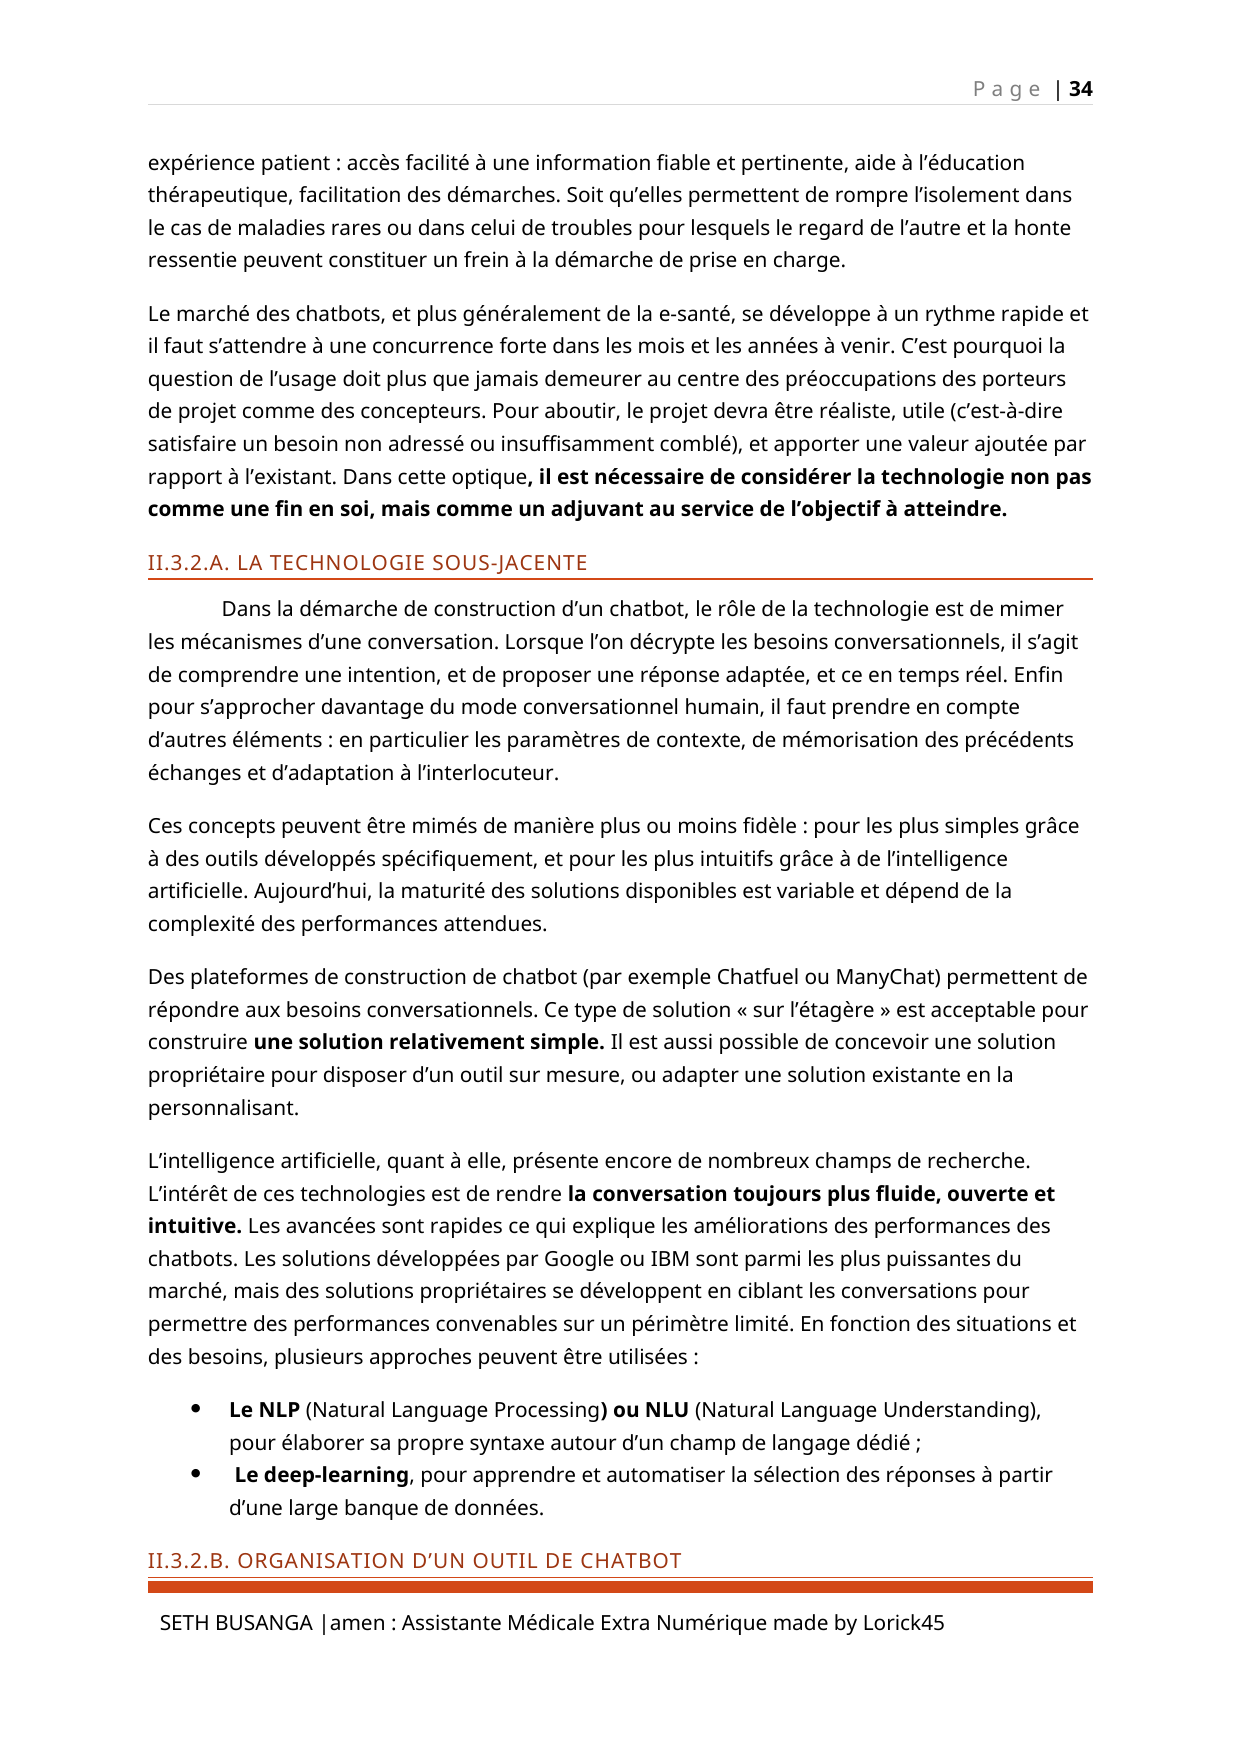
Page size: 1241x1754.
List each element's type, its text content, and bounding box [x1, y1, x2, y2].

subtitle II.3.2.B. Organisation d’un outil de chatbot [148, 1546, 1093, 1577]
list Le deep-learning, pour apprendre et automatiser la sélection des réponses à partir d’une large banque de données. [191, 1460, 1093, 1521]
subtitle II.3.2.A. La technologie sous-jacente [148, 548, 1093, 578]
text Dans la démarche de construction d’un chatbot, le rôle de la technologie est de mimer les mécanismes d’une conversation. Lorsque l’on décrypte les besoins conversationnels, il s’agit de comprendre une intention, et de proposer une réponse adaptée, et ce en temps réel. Enfin pour s’approcher davantage du mode conversationnel humain, il faut prendre en compte d’autres éléments : en particulier les paramètres de contexte, de mémorisation des précédents échanges et d’adaptation à l’interlocuteur. [148, 594, 1093, 786]
text Ces concepts peuvent être mimés de manière plus ou moins fidèle : pour les plus simples grâce à des outils développés spécifiquement, et pour les plus intuitifs grâce à de l’intelligence artificielle. Aujourd’hui, la maturité des solutions disponibles est variable et dépend de la complexité des performances attendues. [148, 811, 1093, 937]
text Le marché des chatbots, et plus généralement de la e-santé, se développe à un rythme rapide et il faut s’attendre à une concurrence forte dans les mois et les années à venir. C’est pourquoi la question de l’usage doit plus que jamais demeurer au centre des préoccupations des porteurs de projet comme des concepteurs. Pour aboutir, le projet devra être réaliste, utile (c’est-à-dire satisfaire un besoin non adressé ou insuffisamment comblé), et apporter une valeur ajoutée par rapport à l’existant. Dans cette optique, il est nécessaire de considérer la technologie non pas comme une fin en soi, mais comme un adjuvant au service de l’objectif à atteindre. [148, 299, 1093, 523]
list Le NLP (Natural Language Processing) ou NLU (Natural Language Understanding), pour élaborer sa propre syntaxe autour d’un champ de langage dédié ; [191, 1395, 1093, 1456]
text L’intelligence artificielle, quant à elle, présente encore de nombreux champs de recherche. L’intérêt de ces technologies est de rendre la conversation toujours plus fluide, ouverte et intuitive. Les avancées sont rapides ce qui explique les améliorations des performances des chatbots. Les solutions développées par Google ou IBM sont parmi les plus puissantes du marché, mais des solutions propriétaires se développent en ciblant les conversations pour permettre des performances convenables sur un périmètre limité. En fonction des situations et des besoins, plusieurs approches peuvent être utilisées : [148, 1146, 1093, 1370]
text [148, 148, 1093, 274]
text Des plateformes de construction de chatbot (par exemple Chatfuel ou ManyChat) permettent de répondre aux besoins conversationnels. Ce type de solution « sur l’étagère » est acceptable pour construire une solution relativement simple. Il est aussi possible de concevoir une solution propriétaire pour disposer d’un outil sur mesure, ou adapter une solution existante en la personnalisant. [148, 962, 1093, 1121]
